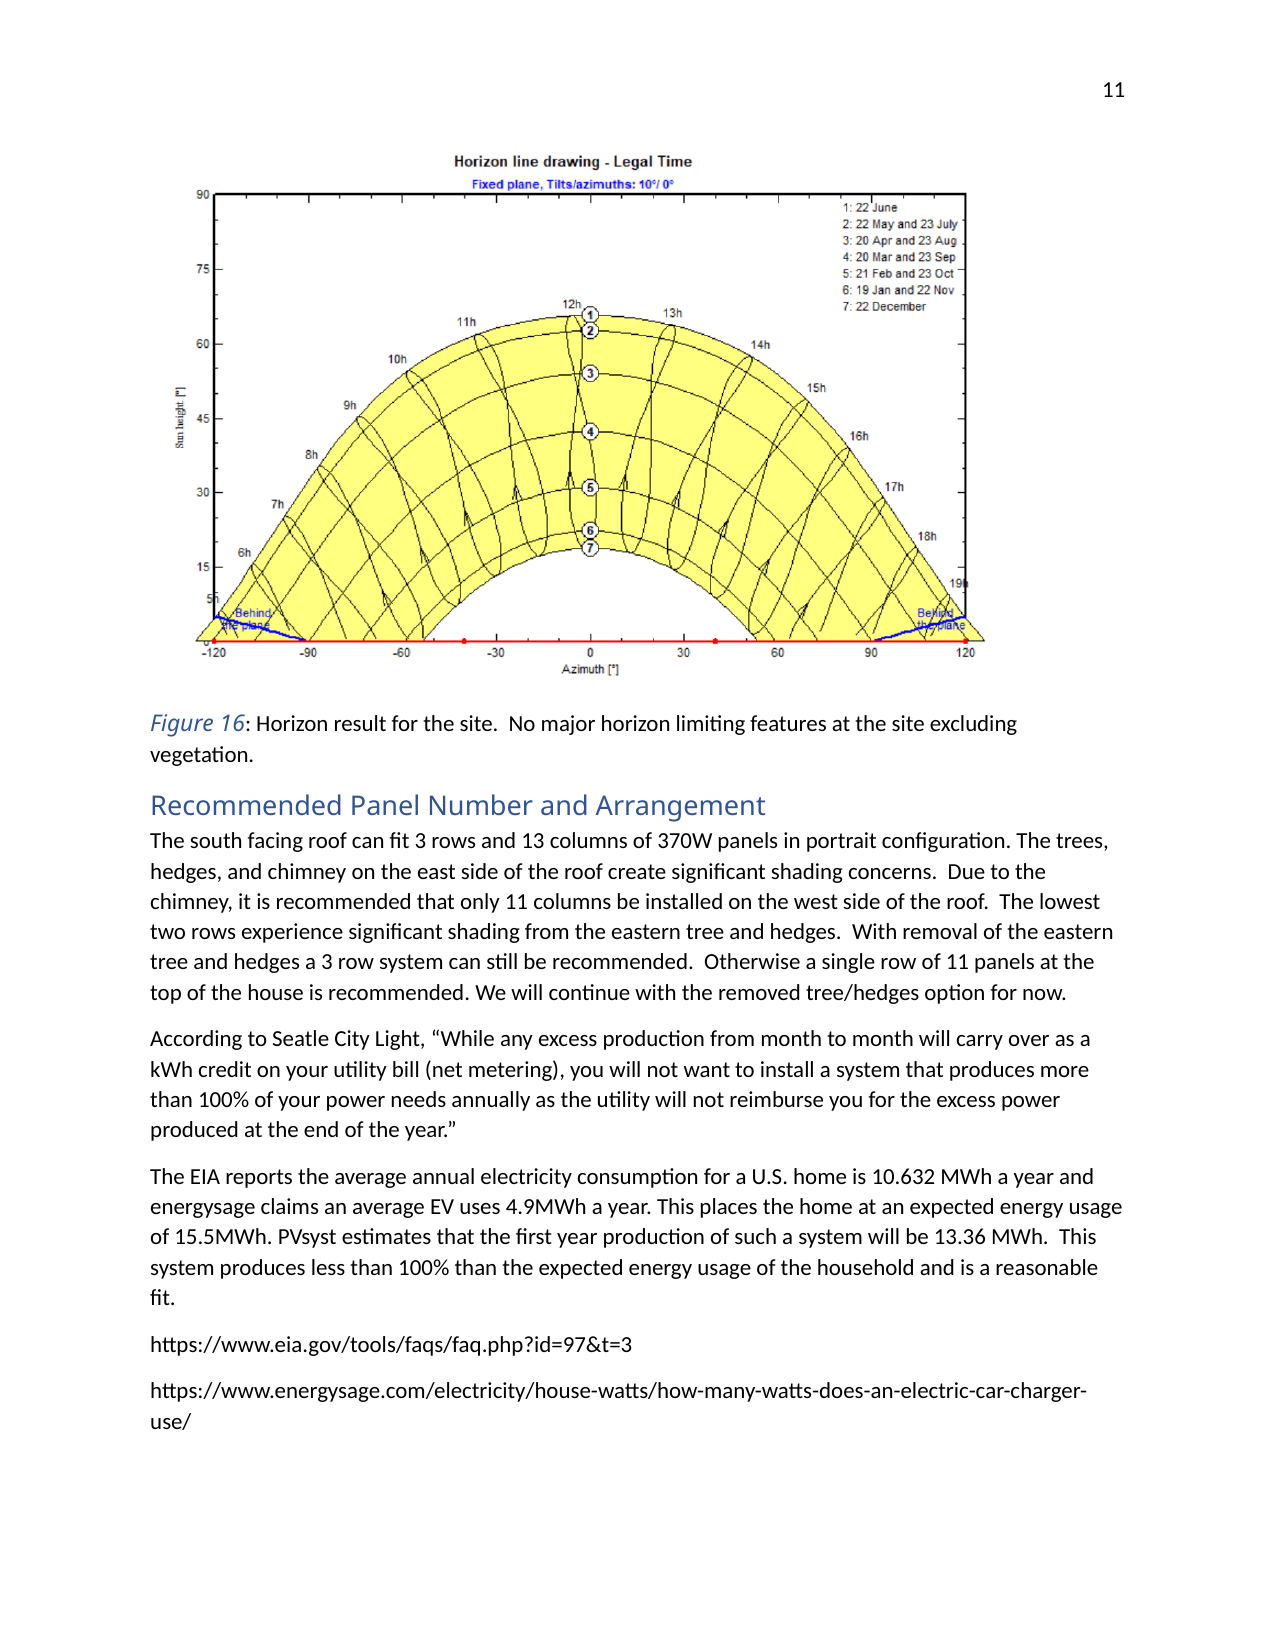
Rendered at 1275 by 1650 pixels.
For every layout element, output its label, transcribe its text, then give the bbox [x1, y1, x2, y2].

text The EIA reports the average annual electricity consumption for a U.S. home is 10.632 MWh a year and energysage claims an average EV uses 4.9MWh a year. This places the home at an expected energy usage of 15.5MWh. PVsyst estimates that the first year production of such a system will be 13.36 MWh. This system produces less than 100% than the expected energy usage of the household and is a reasonable fit. [150, 1162, 1125, 1311]
text According to Seatle City Light, “While any excess production from month to month will carry over as a kWh credit on your utility bill (net metering), you will not want to install a system that produces more than 100% of your power needs annually as the utility will not reimburse you for the excess power produced at the end of the year.” [150, 1024, 1125, 1143]
text https://www.energysage.com/electricity/house-watts/how-many-watts-does-an-electric-car-charger-use/ [150, 1377, 1125, 1435]
text https://www.eia.gov/tools/faqs/faq.php?id=97&t=3 [150, 1330, 1125, 1358]
text The south facing roof can fit 3 rows and 13 columns of 370W panels in portrait configuration. The trees, hedges, and chimney on the east side of the roof create significant shading concerns. Due to the chimney, it is recommended that only 11 columns be installed on the west side of the roof. The lowest two rows experience significant shading from the eastern tree and hedges. With removal of the eastern tree and hedges a 3 row system can still be recommended. Otherwise a single row of 11 panels at the top of the house is recommended. We will continue with the removed tree/hedges option for now. [150, 827, 1125, 1006]
subtitle Recommended Panel Number and Arrangement [150, 787, 1125, 824]
picture [150, 150, 993, 688]
text Figure 16: Horizon result for the site. No major horizon limiting features at the site excluding vegetation. [150, 706, 1125, 768]
